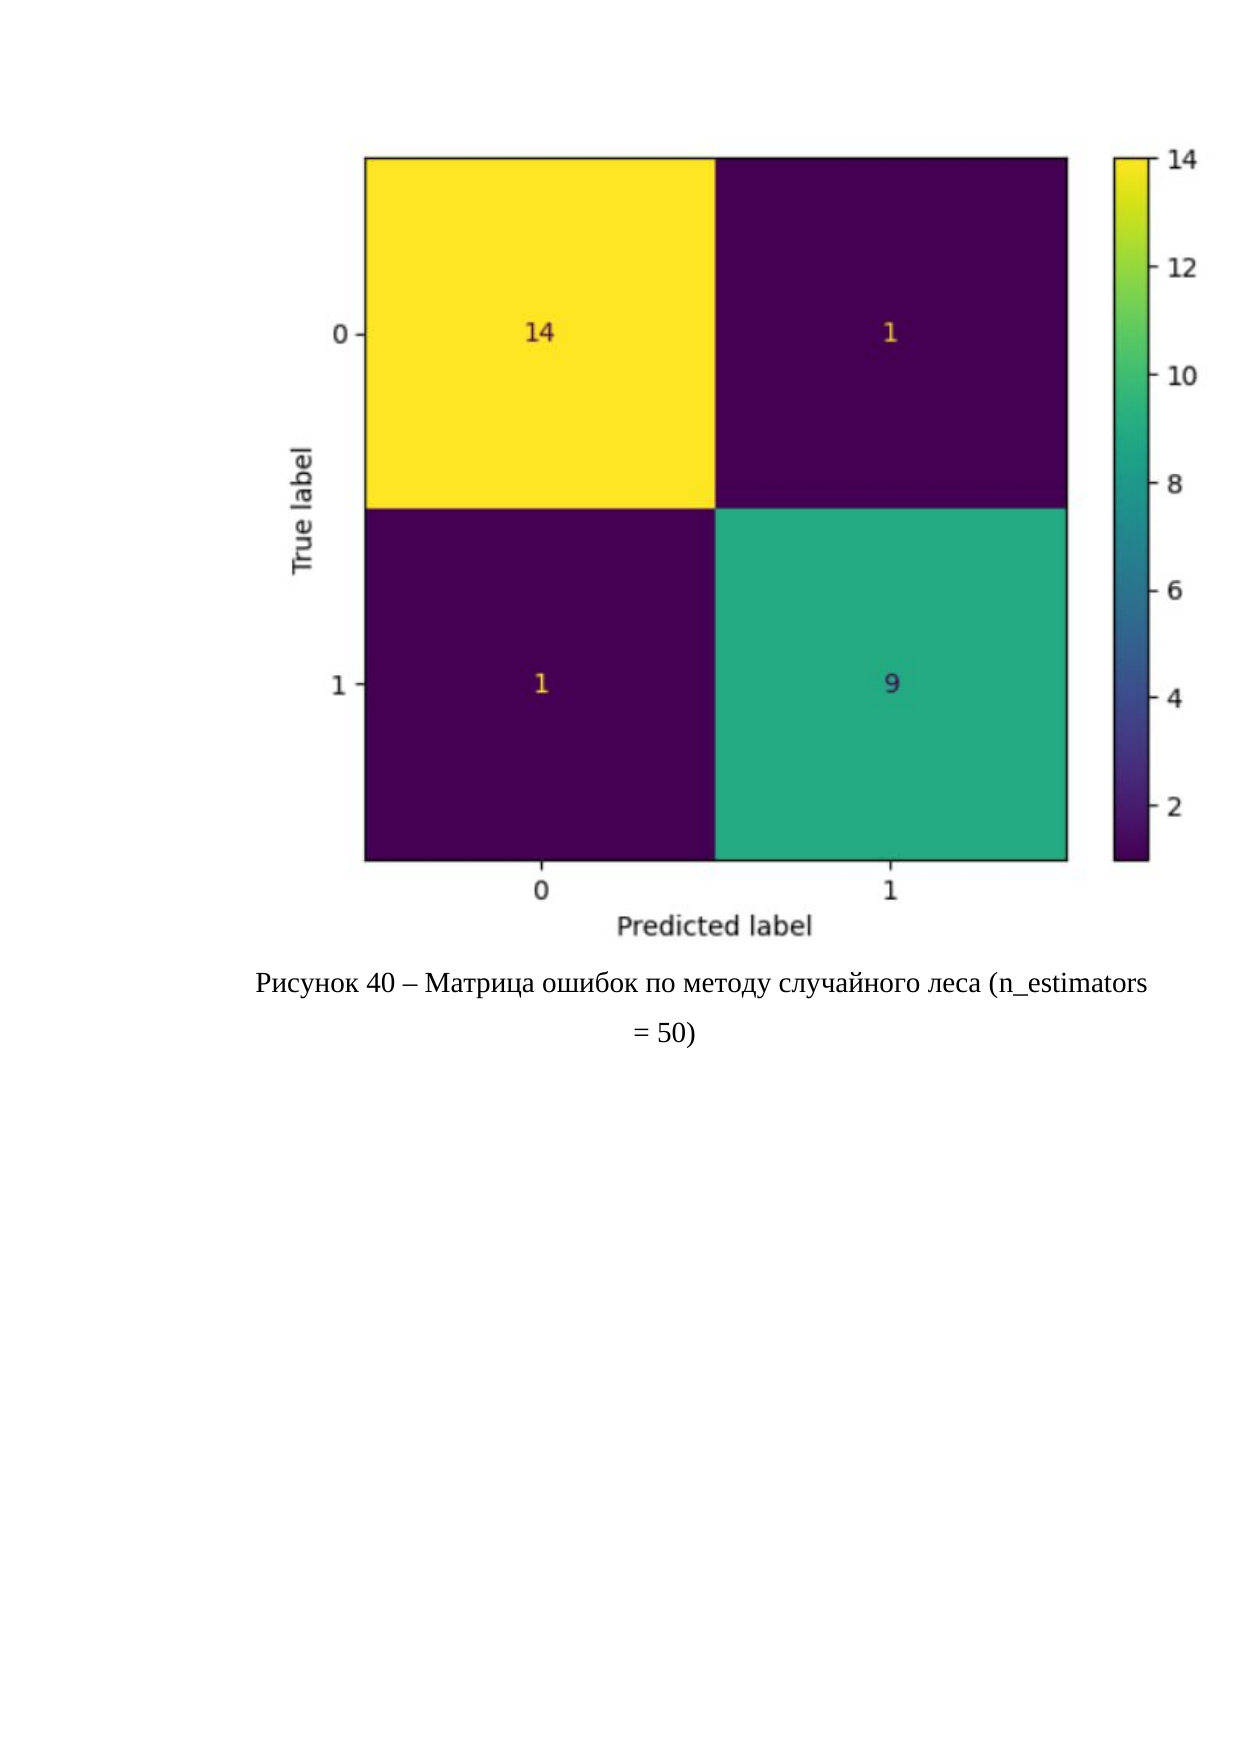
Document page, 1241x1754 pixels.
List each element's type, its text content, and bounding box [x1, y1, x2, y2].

picture [251, 118, 1226, 949]
text Рисунок 40 – Матрица ошибок по методу случайного леса (n_estimators = 50) [177, 965, 1152, 1049]
